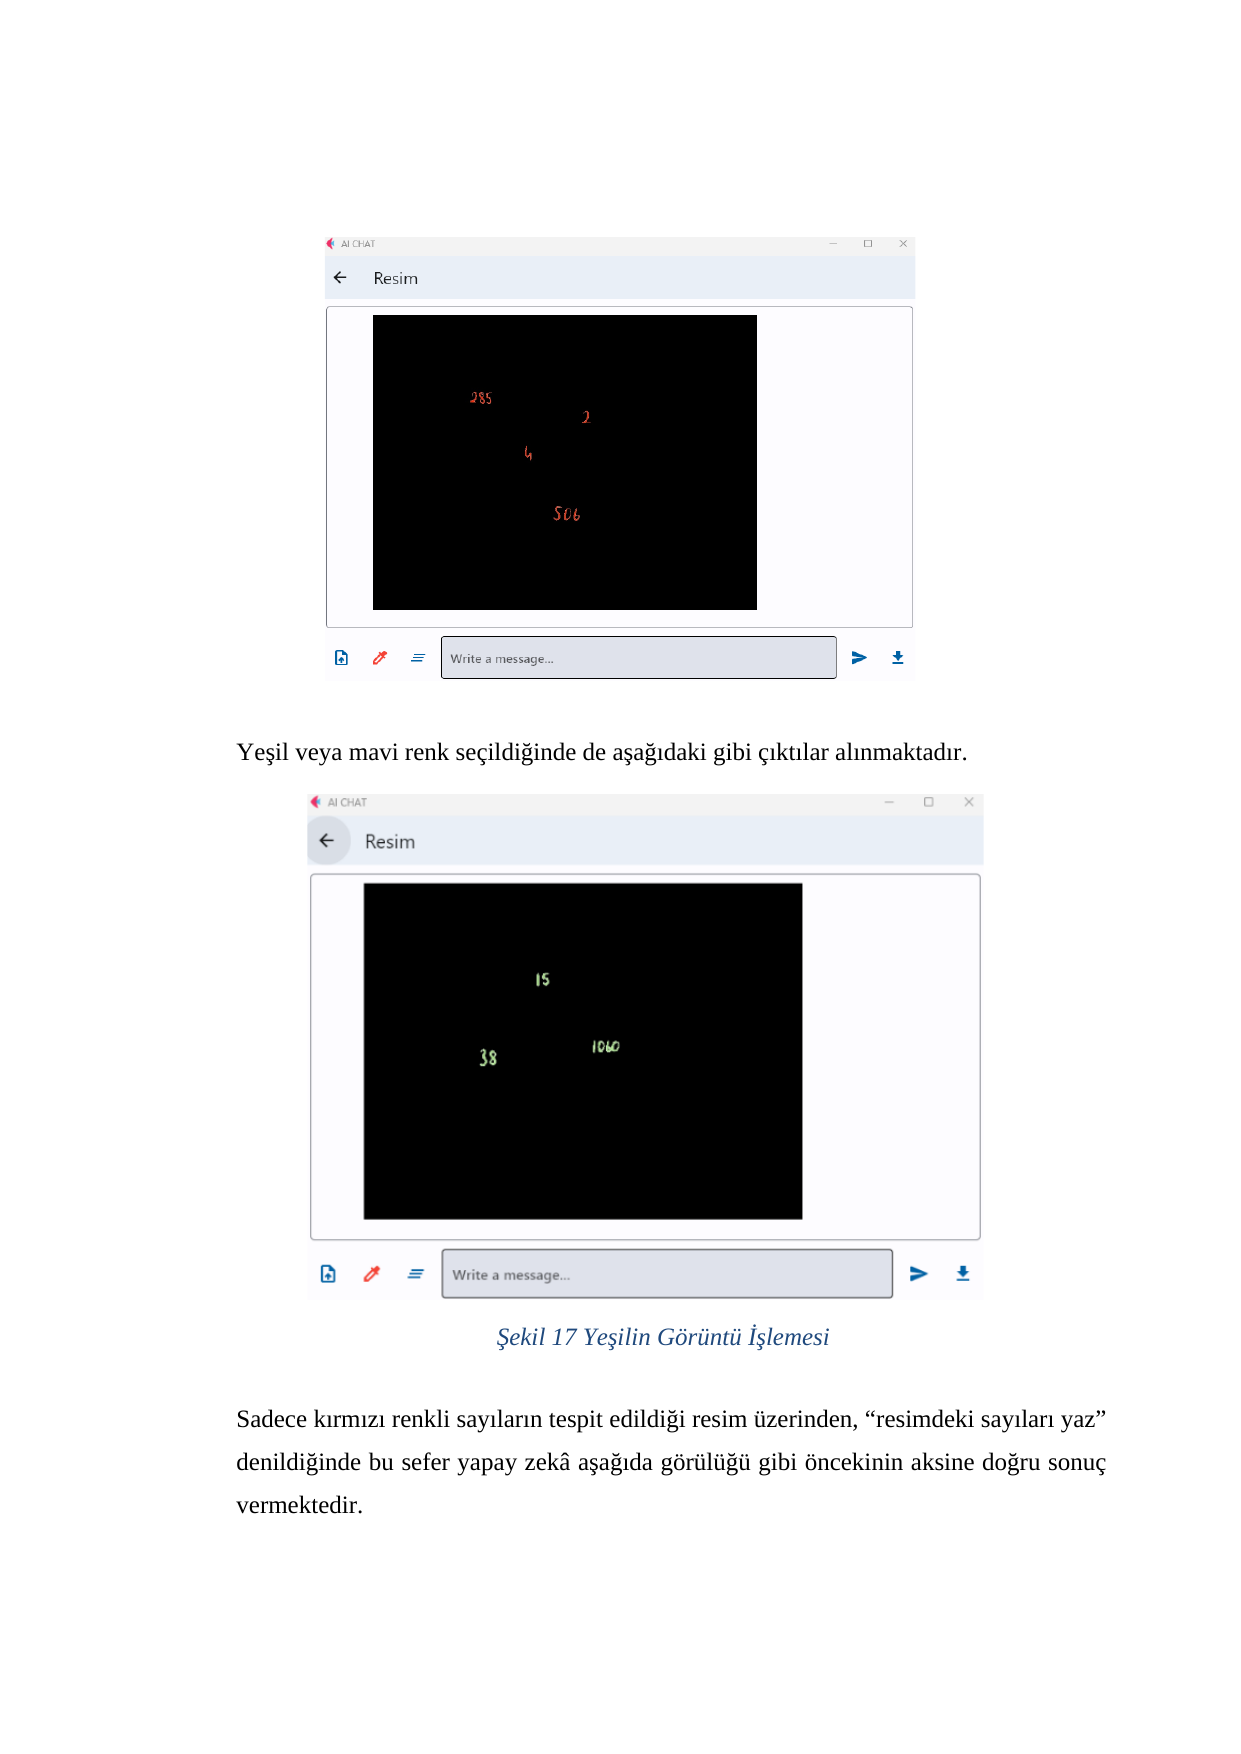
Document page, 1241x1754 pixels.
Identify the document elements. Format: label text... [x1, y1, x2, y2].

text Yeşil veya mavi renk seçildiğinde de aşağıdaki gibi çıktılar alınmaktadır. [236, 737, 1107, 766]
text Sadece kırmızı renkli sayıların tespit edildiği resim üzerinden, “resimdeki sayıları yaz” denildiğinde bu sefer yapay zekâ aşağıda görülüğü gibi öncekinin aksine doğru sonuç vermektedir. [236, 1404, 1107, 1519]
picture [324, 237, 916, 681]
picture [307, 794, 984, 1300]
